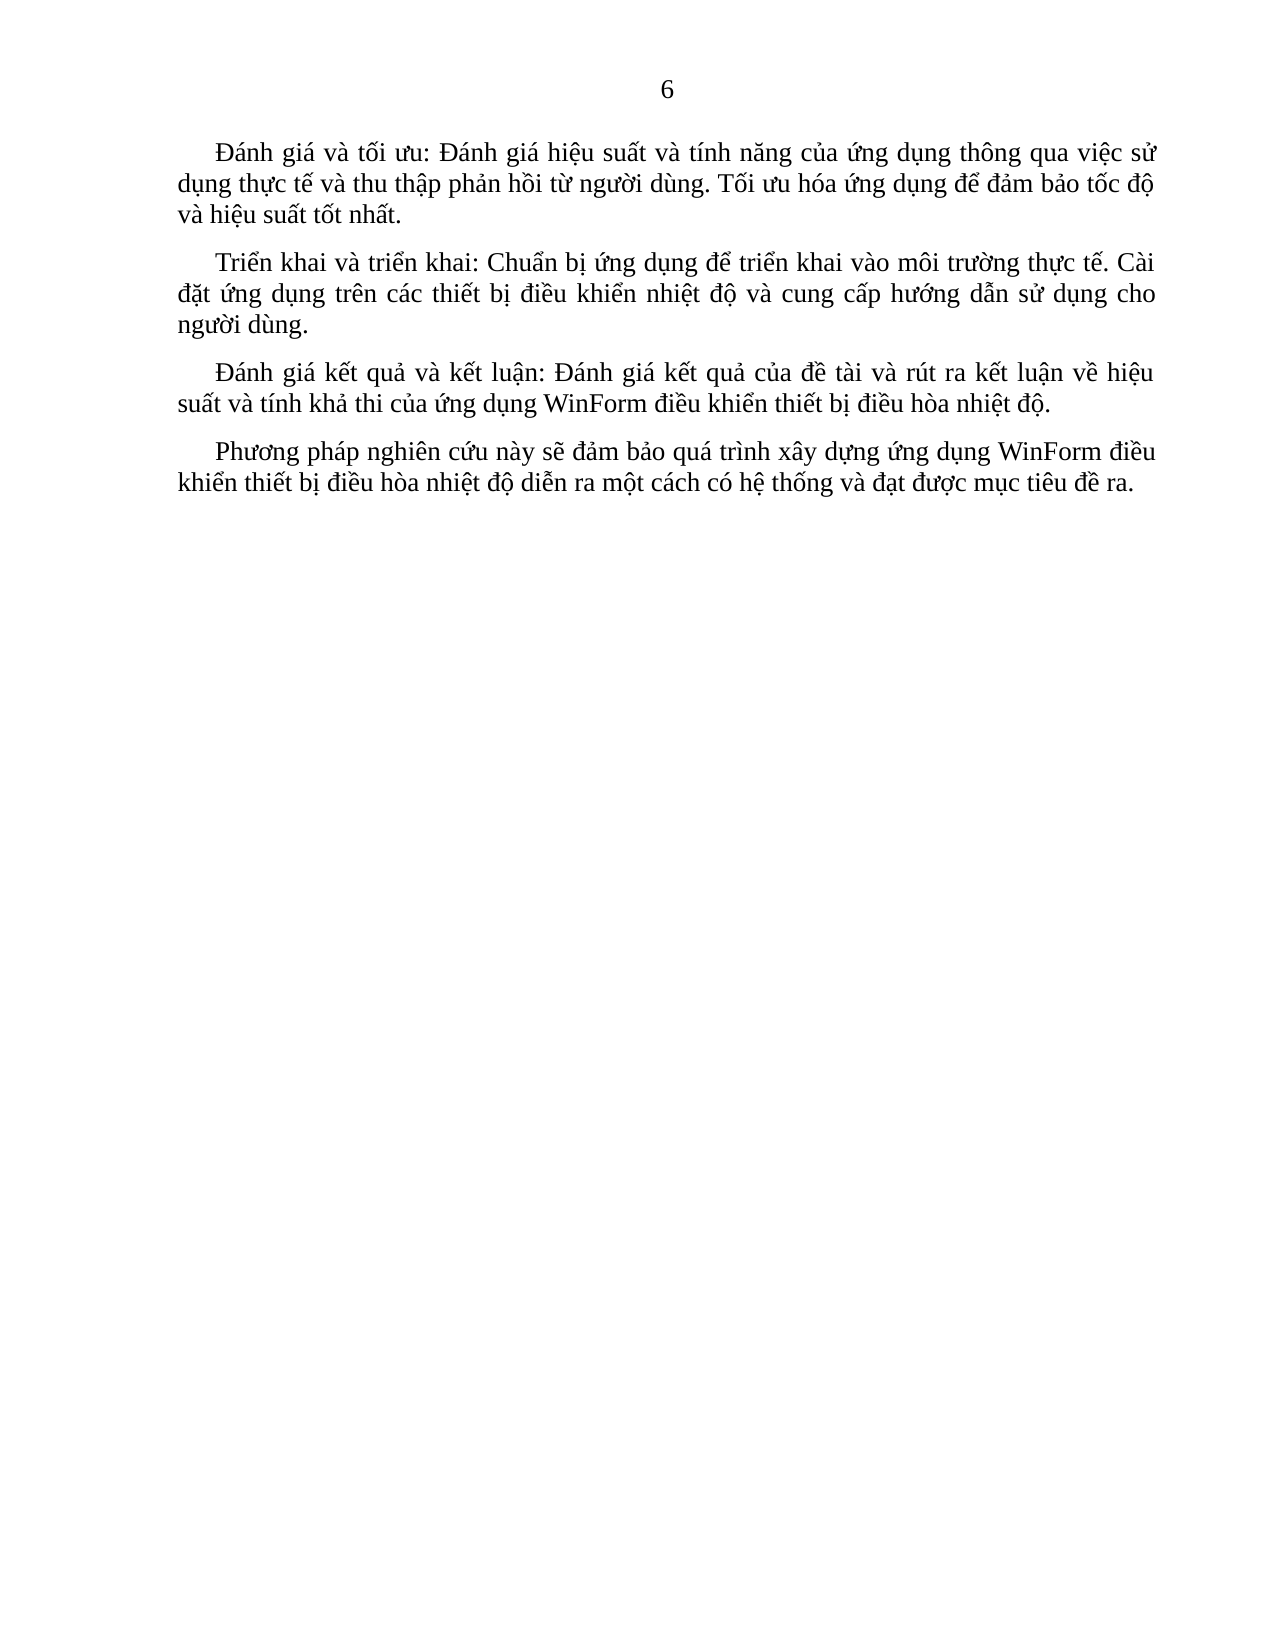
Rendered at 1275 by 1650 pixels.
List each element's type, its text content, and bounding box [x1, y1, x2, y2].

text Phương pháp nghiên cứu này sẽ đảm bảo quá trình xây dựng ứng dụng WinForm điều khiển thiết bị điều hòa nhiệt độ diễn ra một cách có hệ thống và đạt được mục tiêu đề ra. [177, 435, 1157, 497]
text Triển khai và triển khai: Chuẩn bị ứng dụng để triển khai vào môi trường thực tế. Cài đặt ứng dụng trên các thiết bị điều khiển nhiệt độ và cung cấp hướng dẫn sử dụng cho người dùng. [177, 246, 1157, 339]
text Đánh giá kết quả và kết luận: Đánh giá kết quả của đề tài và rút ra kết luận về hiệu suất và tính khả thi của ứng dụng WinForm điều khiển thiết bị điều hòa nhiệt độ. [177, 356, 1157, 418]
text Đánh giá và tối ưu: Đánh giá hiệu suất và tính năng của ứng dụng thông qua việc sử dụng thực tế và thu thập phản hồi từ người dùng. Tối ưu hóa ứng dụng để đảm bảo tốc độ và hiệu suất tốt nhất. [177, 136, 1157, 229]
